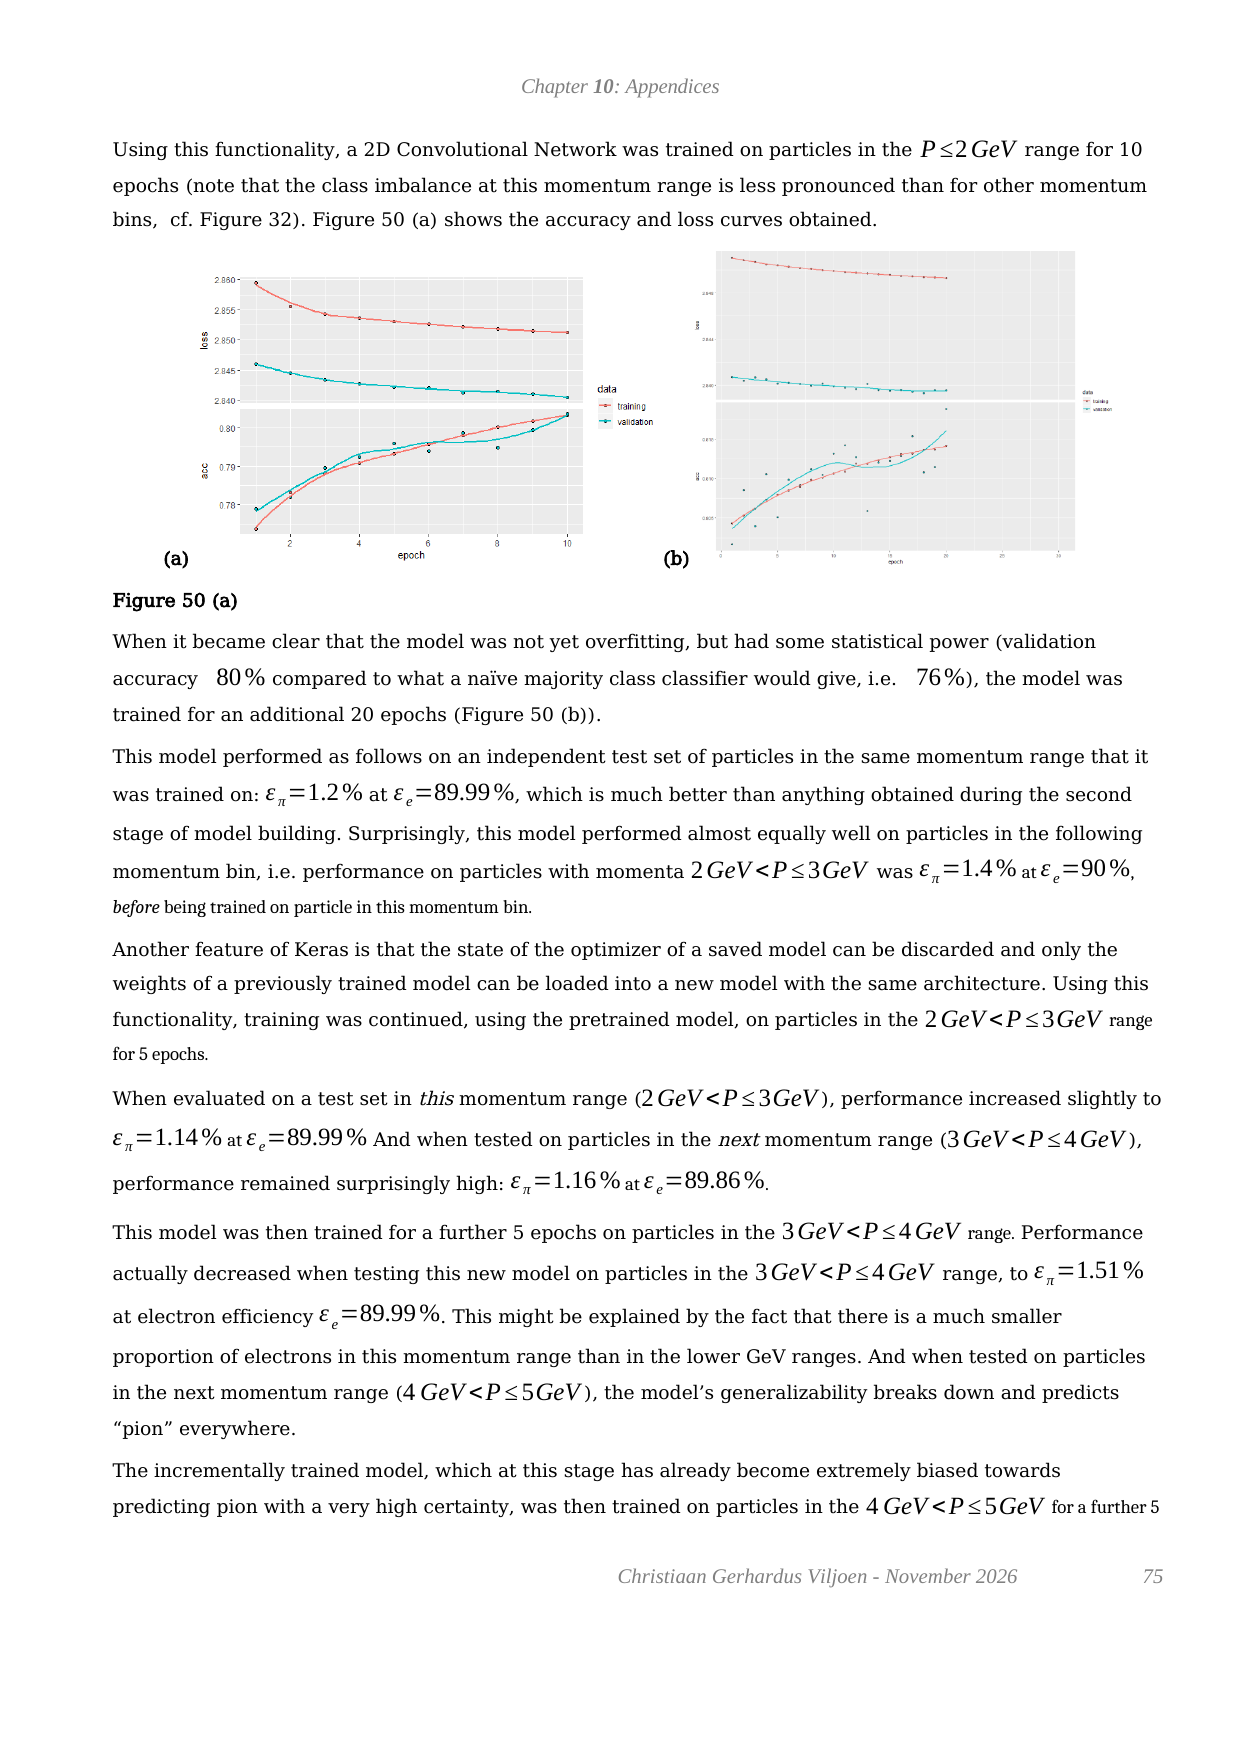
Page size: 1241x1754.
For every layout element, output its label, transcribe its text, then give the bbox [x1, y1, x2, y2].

text This model was then trained for a further 5 epochs on particles in the range. Performance actually decreased when testing this new model on particles in the range, to at electron efficiency . This might be explained by the fact that there is a much smaller proportion of electrons in this momentum range than in the lower GeV ranges. And when tested on particles in the next momentum range (), the model’s generalizability breaks down and predicts “pion” everywhere. [112, 1218, 1165, 1439]
text When evaluated on a test set in this momentum range (), performance increased slightly to at And when tested on particles in the next momentum range (), performance remained surprisingly high: at . [112, 1084, 1165, 1198]
text Using this functionality, a 2D Convolutional Network was trained on particles in the range for 10 epochs (note that the class imbalance at this momentum range is less pronounced than for other momentum bins, cf. Figure 32). Figure 50 (a) shows the accuracy and loss curves obtained. [112, 135, 1165, 231]
text Another feature of Keras is that the state of the optimizer of a saved model can be discarded and only the weights of a previously trained model can be loaded into a new model with the same architecture. Using this functionality, training was continued, using the pretrained model, on particles in the range for 5 epochs. [112, 938, 1165, 1065]
text Figure 50 (a) [112, 588, 1165, 611]
picture [189, 272, 663, 565]
text When it became clear that the model was not yet overfitting, but had some statistical power (validation accuracy compared to what a naïve majority class classifier would give, i.e. ), the model was trained for an additional 20 epochs (Figure 50 (b)). [112, 630, 1165, 725]
picture [690, 250, 1116, 565]
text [112, 1459, 1165, 1520]
text This model performed as follows on an independent test set of particles in the same momentum range that it was trained on: at , which is much better than anything obtained during the second stage of model building. Surprisingly, this model performed almost equally well on particles in the following momentum bin, i.e. performance on particles with momenta was at , before being trained on particle in this momentum bin. [112, 745, 1165, 919]
